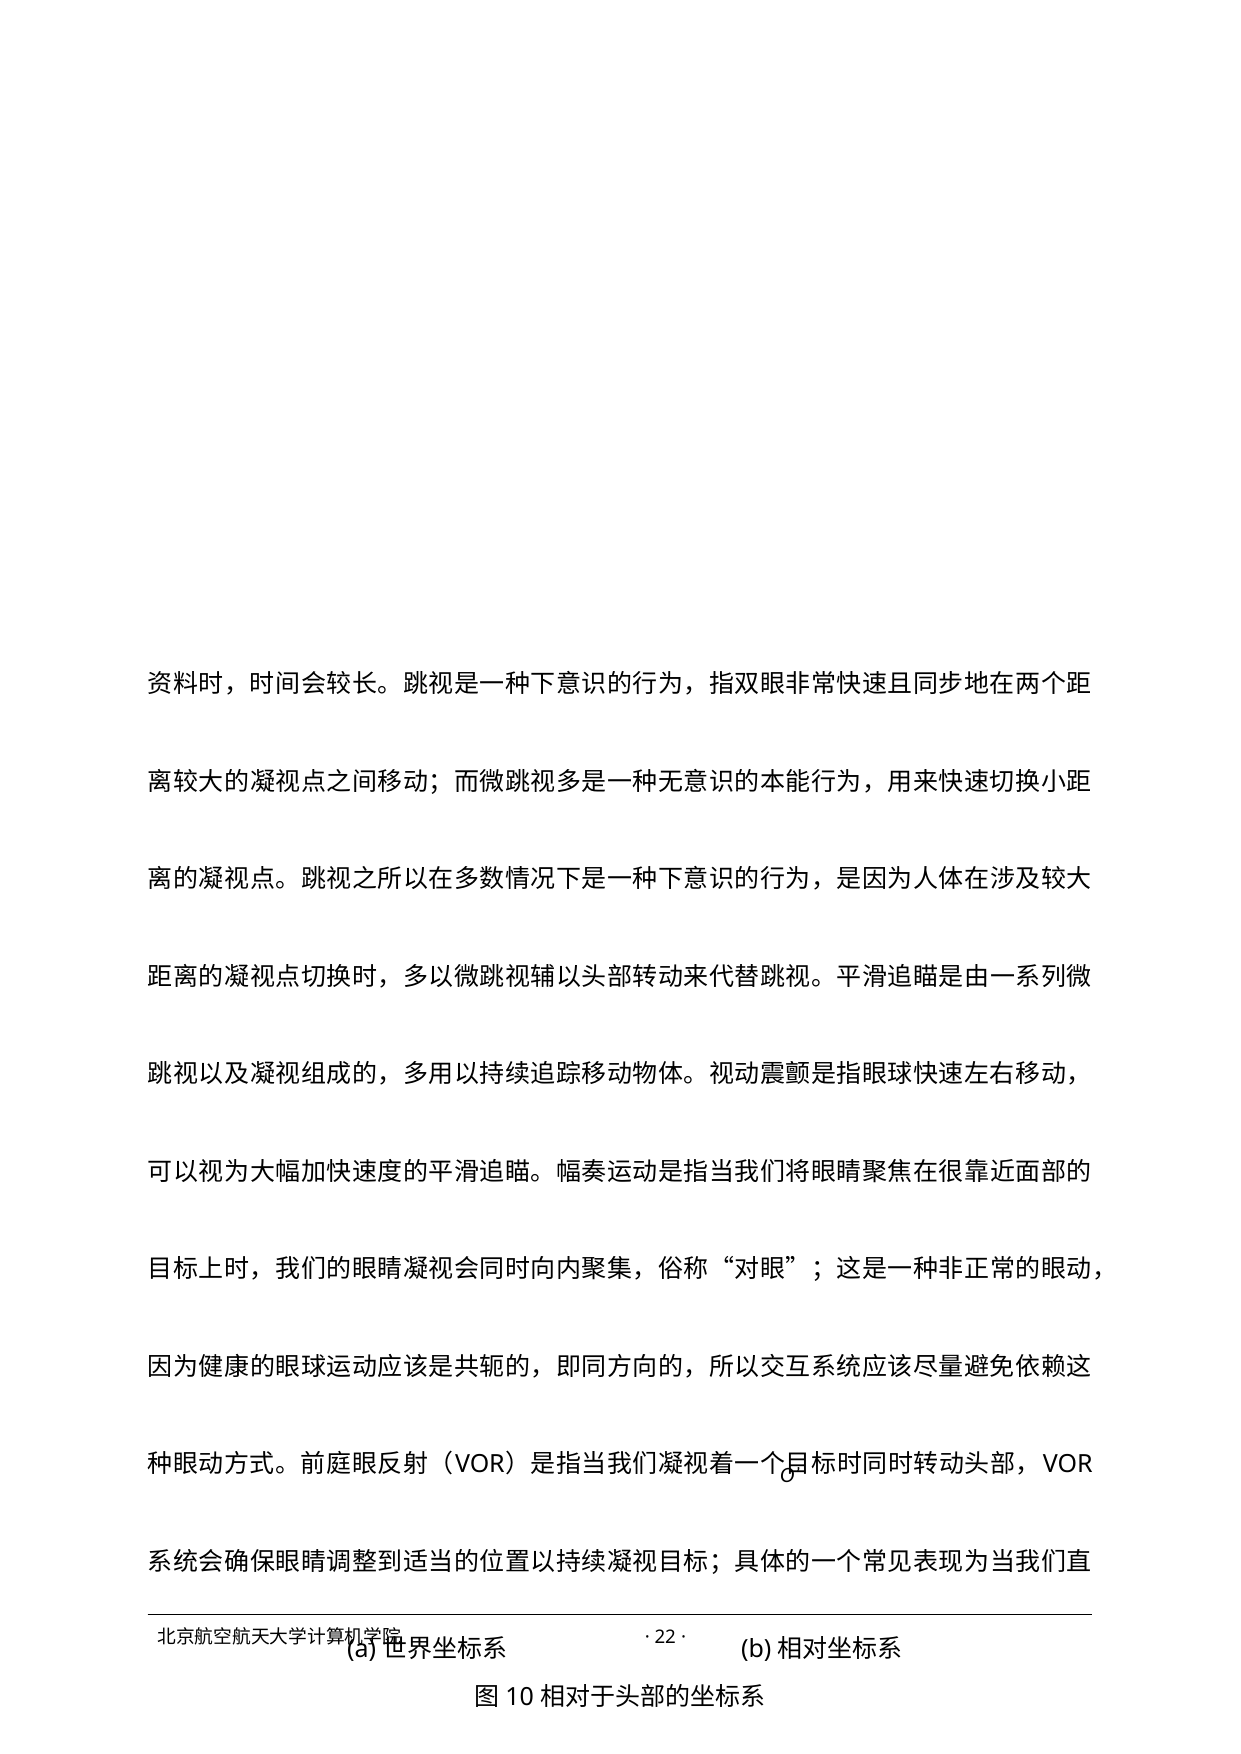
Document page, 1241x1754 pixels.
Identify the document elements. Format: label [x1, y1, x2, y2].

text [148, 162, 1092, 1592]
